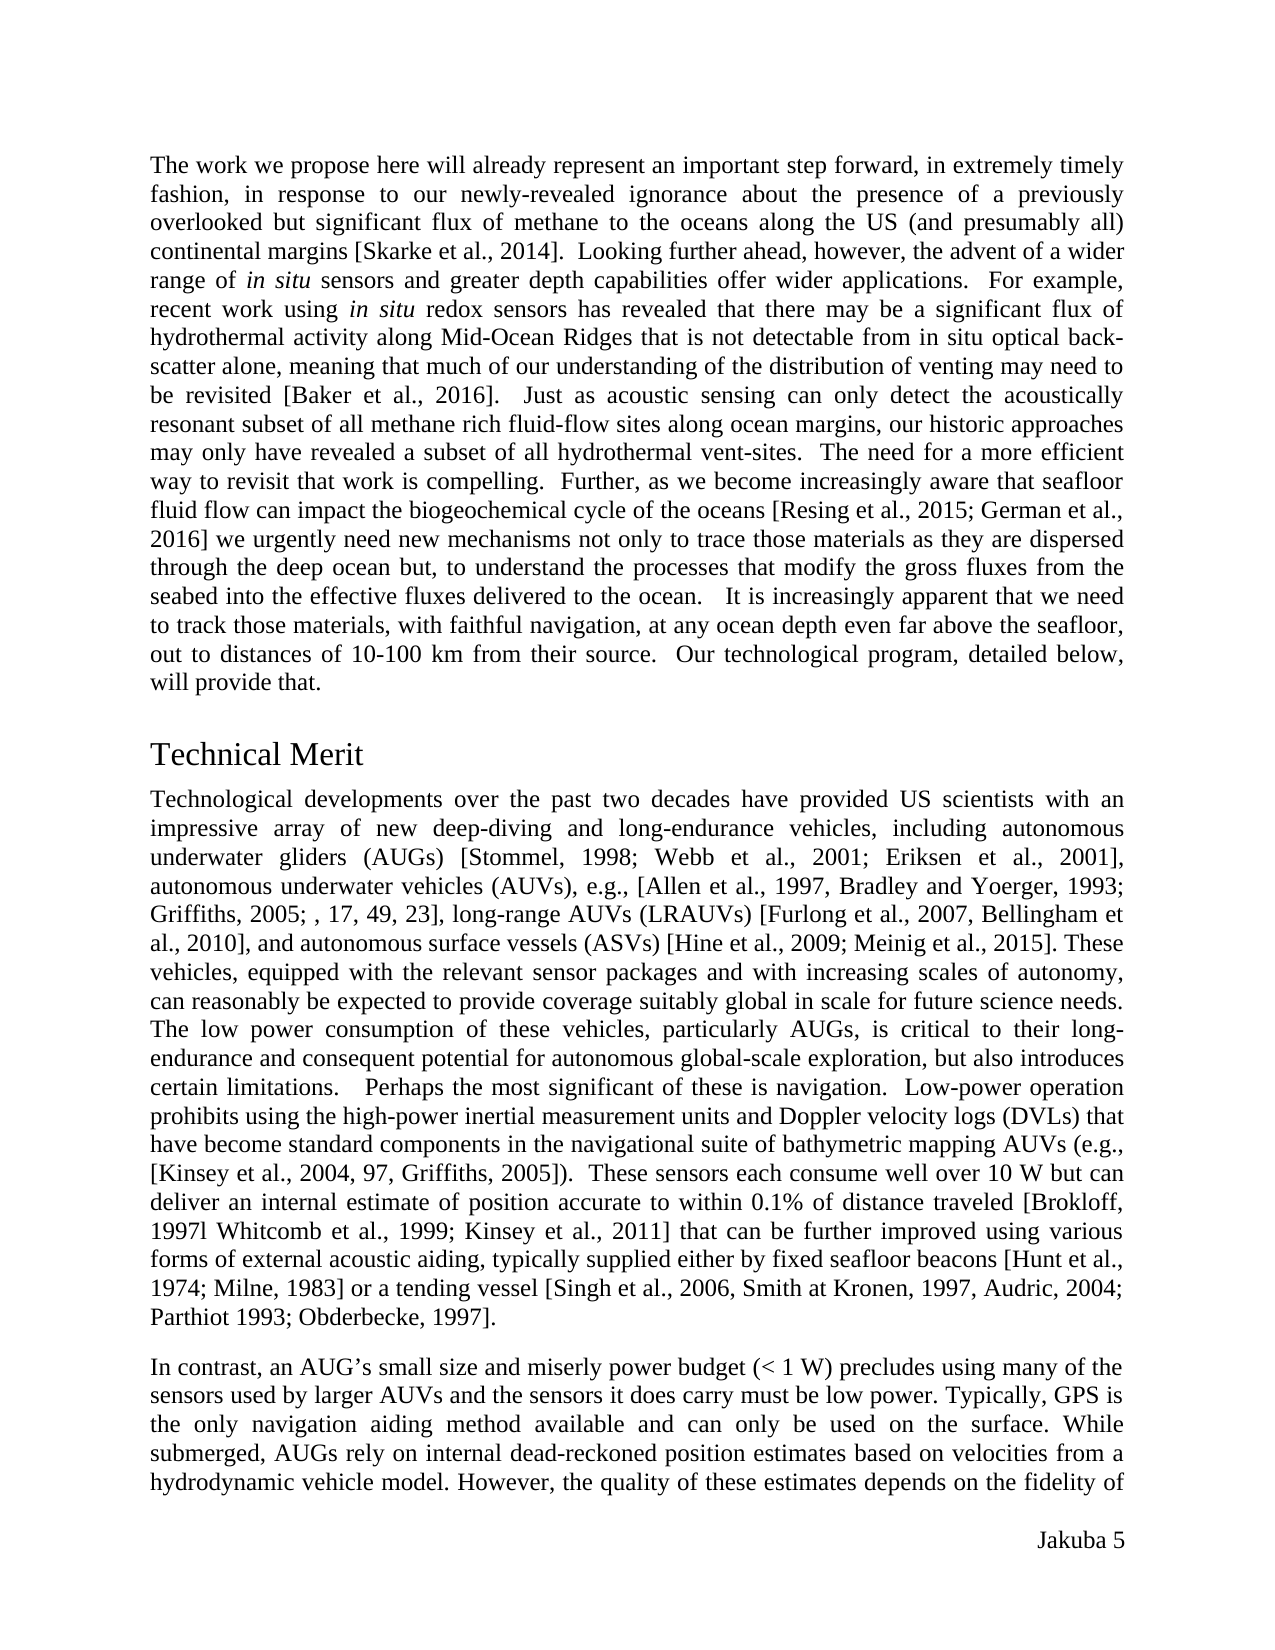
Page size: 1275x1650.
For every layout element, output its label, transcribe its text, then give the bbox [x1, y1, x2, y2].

text Technological developments over the past two decades have provided US scientists with an impressive array of new deep-diving and long-endurance vehicles, including autonomous underwater gliders (AUGs) [Stommel, 1998; Webb et al., 2001; Eriksen et al., 2001], autonomous underwater vehicles (AUVs), e.g., [Allen et al., 1997, Bradley and Yoerger, 1993; Griffiths, 2005; , 17, 49, 23], long-range AUVs (LRAUVs) [Furlong et al., 2007, Bellingham et al., 2010], and autonomous surface vessels (ASVs) [Hine et al., 2009; Meinig et al., 2015]. These vehicles, equipped with the relevant sensor packages and with increasing scales of autonomy, can reasonably be expected to provide coverage suitably global in scale for future science needs. The low power consumption of these vehicles, particularly AUGs, is critical to their long-endurance and consequent potential for autonomous global-scale exploration, but also introduces certain limitations. Perhaps the most significant of these is navigation. Low-power operation prohibits using the high-power inertial measurement units and Doppler velocity logs (DVLs) that have become standard components in the navigational suite of bathymetric mapping AUVs (e.g., [Kinsey et al., 2004, 97, Griffiths, 2005]). These sensors each consume well over 10 W but can deliver an internal estimate of position accurate to within 0.1% of distance traveled [Brokloff, 1997l Whitcomb et al., 1999; Kinsey et al., 2011] that can be further improved using various forms of external acoustic aiding, typically supplied either by fixed seafloor beacons [Hunt et al., 1974; Milne, 1983] or a tending vessel [Singh et al., 2006, Smith at Kronen, 1997, Audric, 2004; Parthiot 1993; Obderbecke, 1997]. [150, 784, 1125, 1331]
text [150, 1352, 1125, 1495]
subtitle Technical Merit [150, 734, 1125, 772]
text The work we propose here will already represent an important step forward, in extremely timely fashion, in response to our newly-revealed ignorance about the presence of a previously overlooked but significant flux of methane to the oceans along the US (and presumably all) continental margins [Skarke et al., 2014]. Looking further ahead, however, the advent of a wider range of in situ sensors and greater depth capabilities offer wider applications. For example, recent work using in situ redox sensors has revealed that there may be a significant flux of hydrothermal activity along Mid-Ocean Ridges that is not detectable from in situ optical back-scatter alone, meaning that much of our understanding of the distribution of venting may need to be revisited [Baker et al., 2016]. Just as acoustic sensing can only detect the acoustically resonant subset of all methane rich fluid-flow sites along ocean margins, our historic approaches may only have revealed a subset of all hydrothermal vent-sites. The need for a more efficient way to revisit that work is compelling. Further, as we become increasingly aware that seafloor fluid flow can impact the biogeochemical cycle of the oceans [Resing et al., 2015; German et al., 2016] we urgently need new mechanisms not only to trace those materials as they are dispersed through the deep ocean but, to understand the processes that modify the gross fluxes from the seabed into the effective fluxes delivered to the ocean. It is increasingly apparent that we need to track those materials, with faithful navigation, at any ocean depth even far above the seafloor, out to distances of 10-100 km from their source. Our technological program, detailed below, will provide that. [150, 150, 1125, 696]
